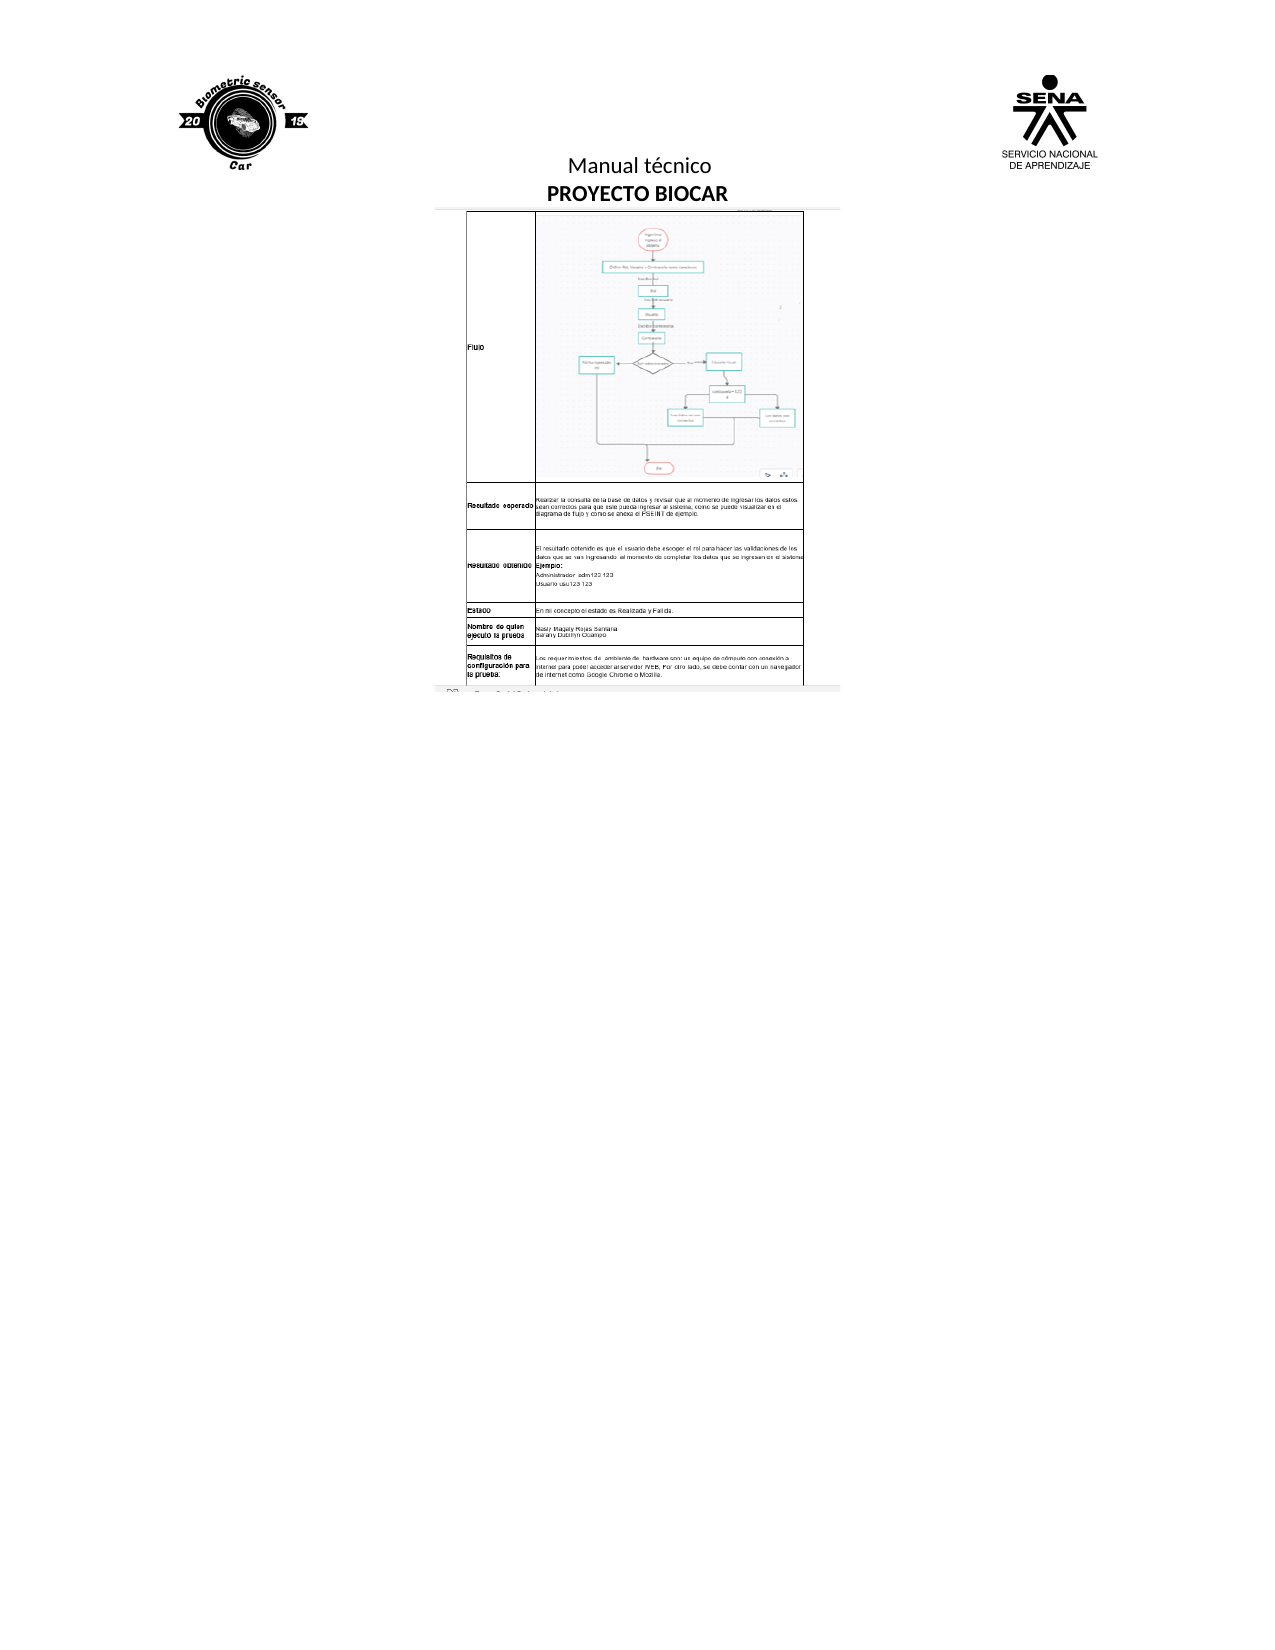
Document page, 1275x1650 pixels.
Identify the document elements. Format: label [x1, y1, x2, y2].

picture [1002, 75, 1098, 169]
picture [434, 207, 841, 692]
picture [177, 73, 311, 174]
